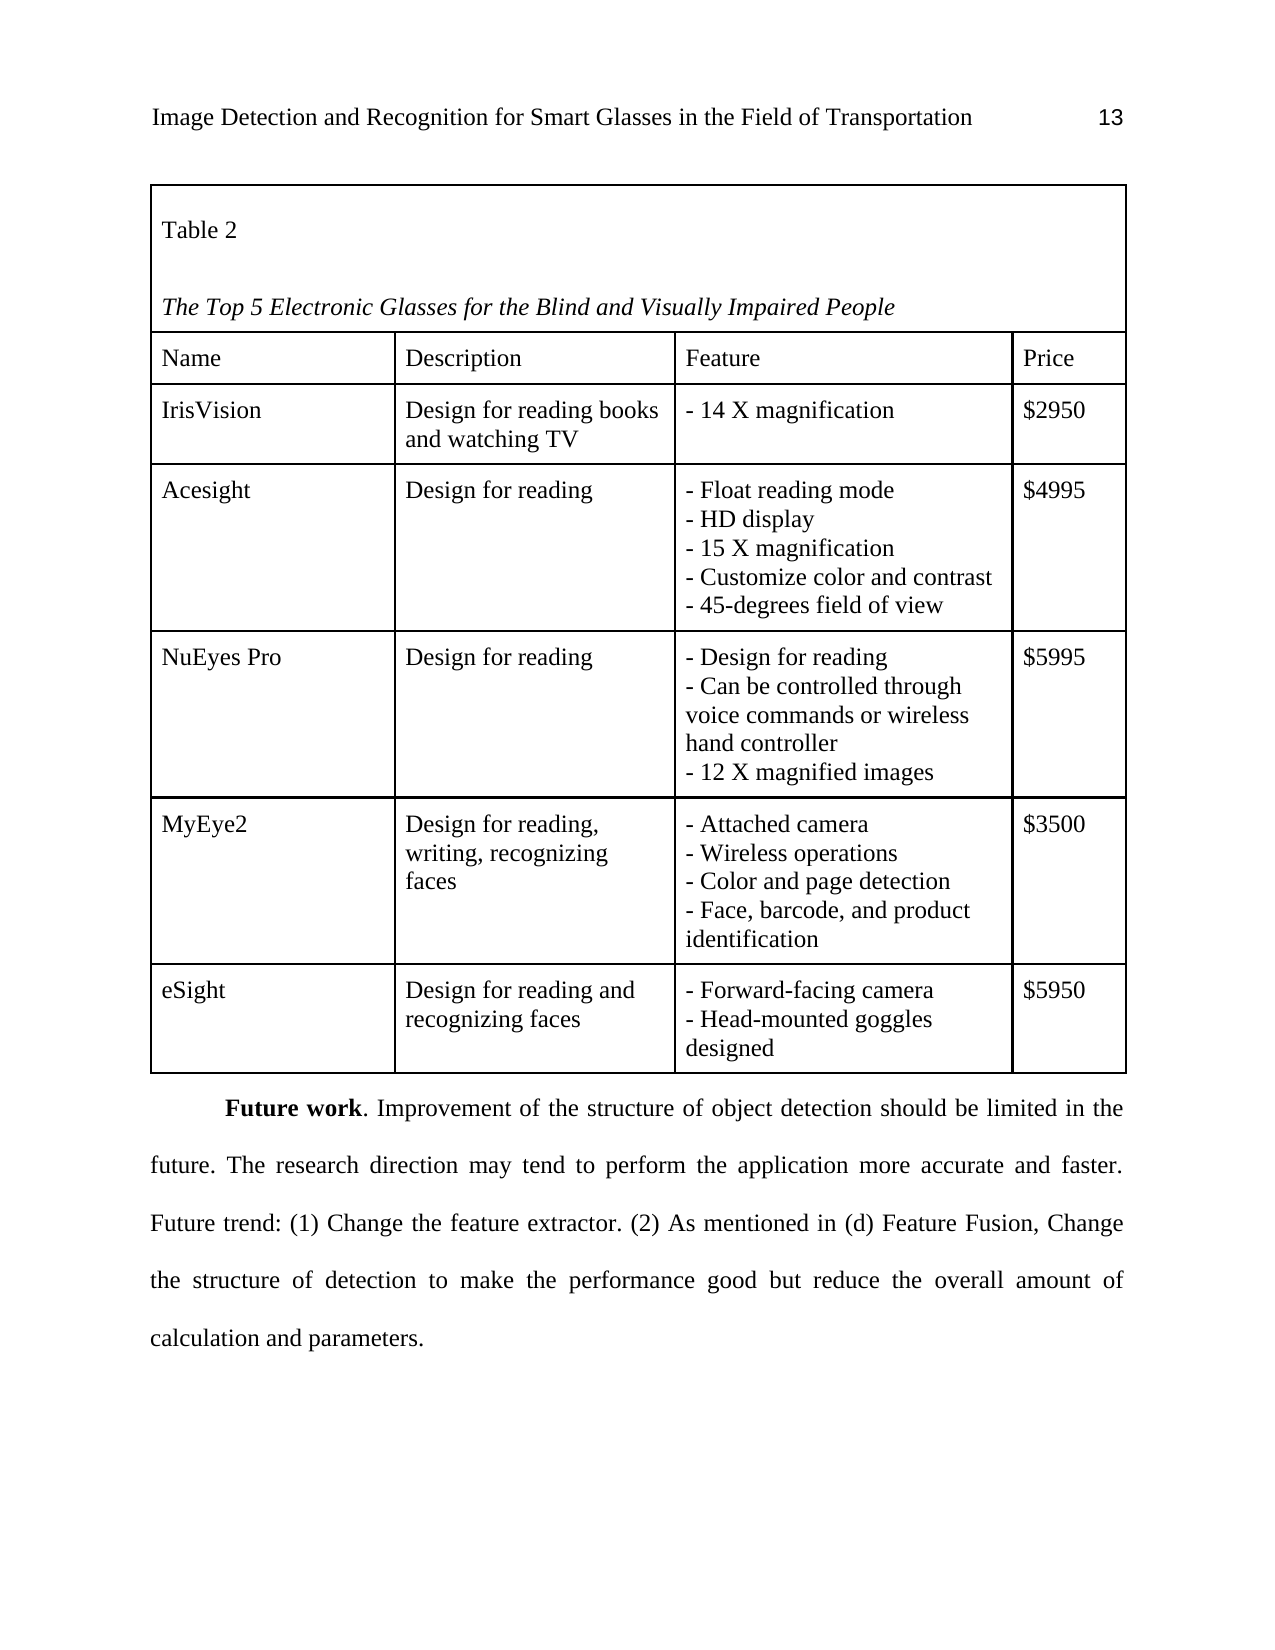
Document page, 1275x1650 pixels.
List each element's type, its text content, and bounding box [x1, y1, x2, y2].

table_cell - 14 X magnification [676, 385, 1011, 463]
text Future work. Improvement of the structure of object detection should be limited in the future. The research direction may tend to perform the application more accurate and faster. Future trend: (1) Change the feature extractor. (2) As mentioned in (d) Feature Fusion, Change the structure of detection to make the performance good but reduce the overall amount of calculation and parameters. [150, 1093, 1125, 1352]
table_cell - Design for reading - Can be controlled through voice commands or wireless hand controller - 12 X magnified images [676, 632, 1011, 796]
table_cell Name [152, 333, 394, 383]
table_cell Design for reading books and watching TV [396, 385, 674, 463]
table_cell Design for reading [396, 465, 674, 630]
table_cell MyEye2 [152, 799, 394, 963]
table_cell $2950 [1014, 385, 1125, 463]
table_cell NuEyes Pro [152, 632, 394, 796]
table_cell Feature [676, 333, 1011, 383]
table_cell Acesight [152, 465, 394, 630]
table_cell - Forward-facing camera - Head-mounted goggles designed [676, 965, 1011, 1072]
table_cell $5995 [1014, 632, 1125, 796]
table_cell Design for reading [396, 632, 674, 796]
table_cell $5950 [1014, 965, 1125, 1072]
table_cell $3500 [1014, 799, 1125, 963]
table_cell Design for reading, writing, recognizing faces [396, 799, 674, 963]
table_cell IrisVision [152, 385, 394, 463]
table_cell Design for reading and recognizing faces [396, 965, 674, 1072]
table_cell $4995 [1014, 465, 1125, 630]
table_cell Price [1014, 333, 1125, 383]
table_cell Description [396, 333, 674, 383]
table_header Table 2 The Top 5 Electronic Glasses for the Blind and Visually Impaired People [152, 186, 1125, 331]
table_cell - Attached camera - Wireless operations - Color and page detection - Face, barcode, and product identification [676, 799, 1011, 963]
table_cell - Float reading mode - HD display - 15 X magnification - Customize color and contrast - 45-degrees field of view [676, 465, 1011, 630]
table_cell eSight [152, 965, 394, 1072]
